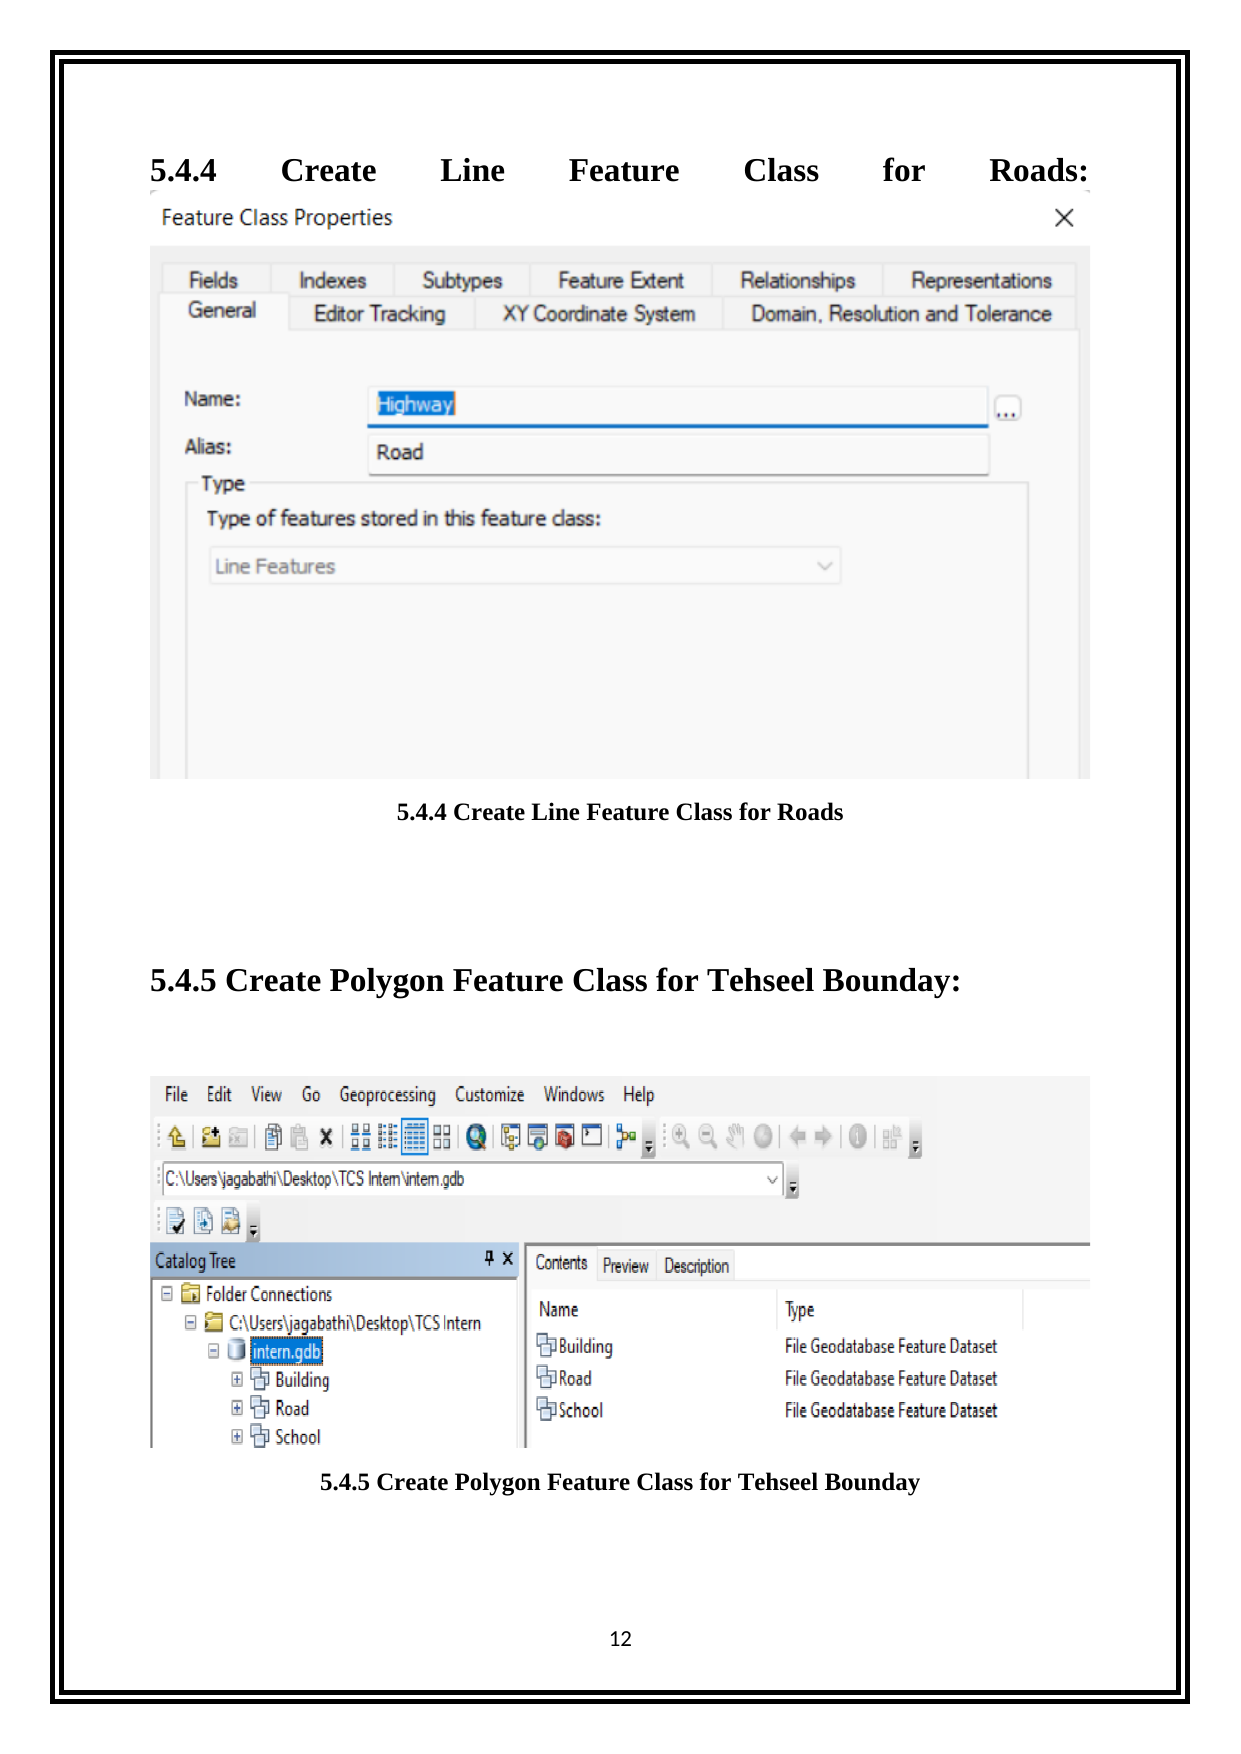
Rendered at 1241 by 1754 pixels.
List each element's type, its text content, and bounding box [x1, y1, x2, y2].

text 5.4.4 Create Line Feature Class for Roads: [150, 150, 1090, 190]
picture [150, 1076, 1091, 1448]
text 5.4.4 Create Line Feature Class for Roads [150, 797, 1090, 826]
text 5.4.5 Create Polygon Feature Class for Tehseel Bounday [150, 1467, 1090, 1496]
text 5.4.5 Create Polygon Feature Class for Tehseel Bounday: [150, 961, 1090, 999]
picture [150, 190, 1091, 779]
